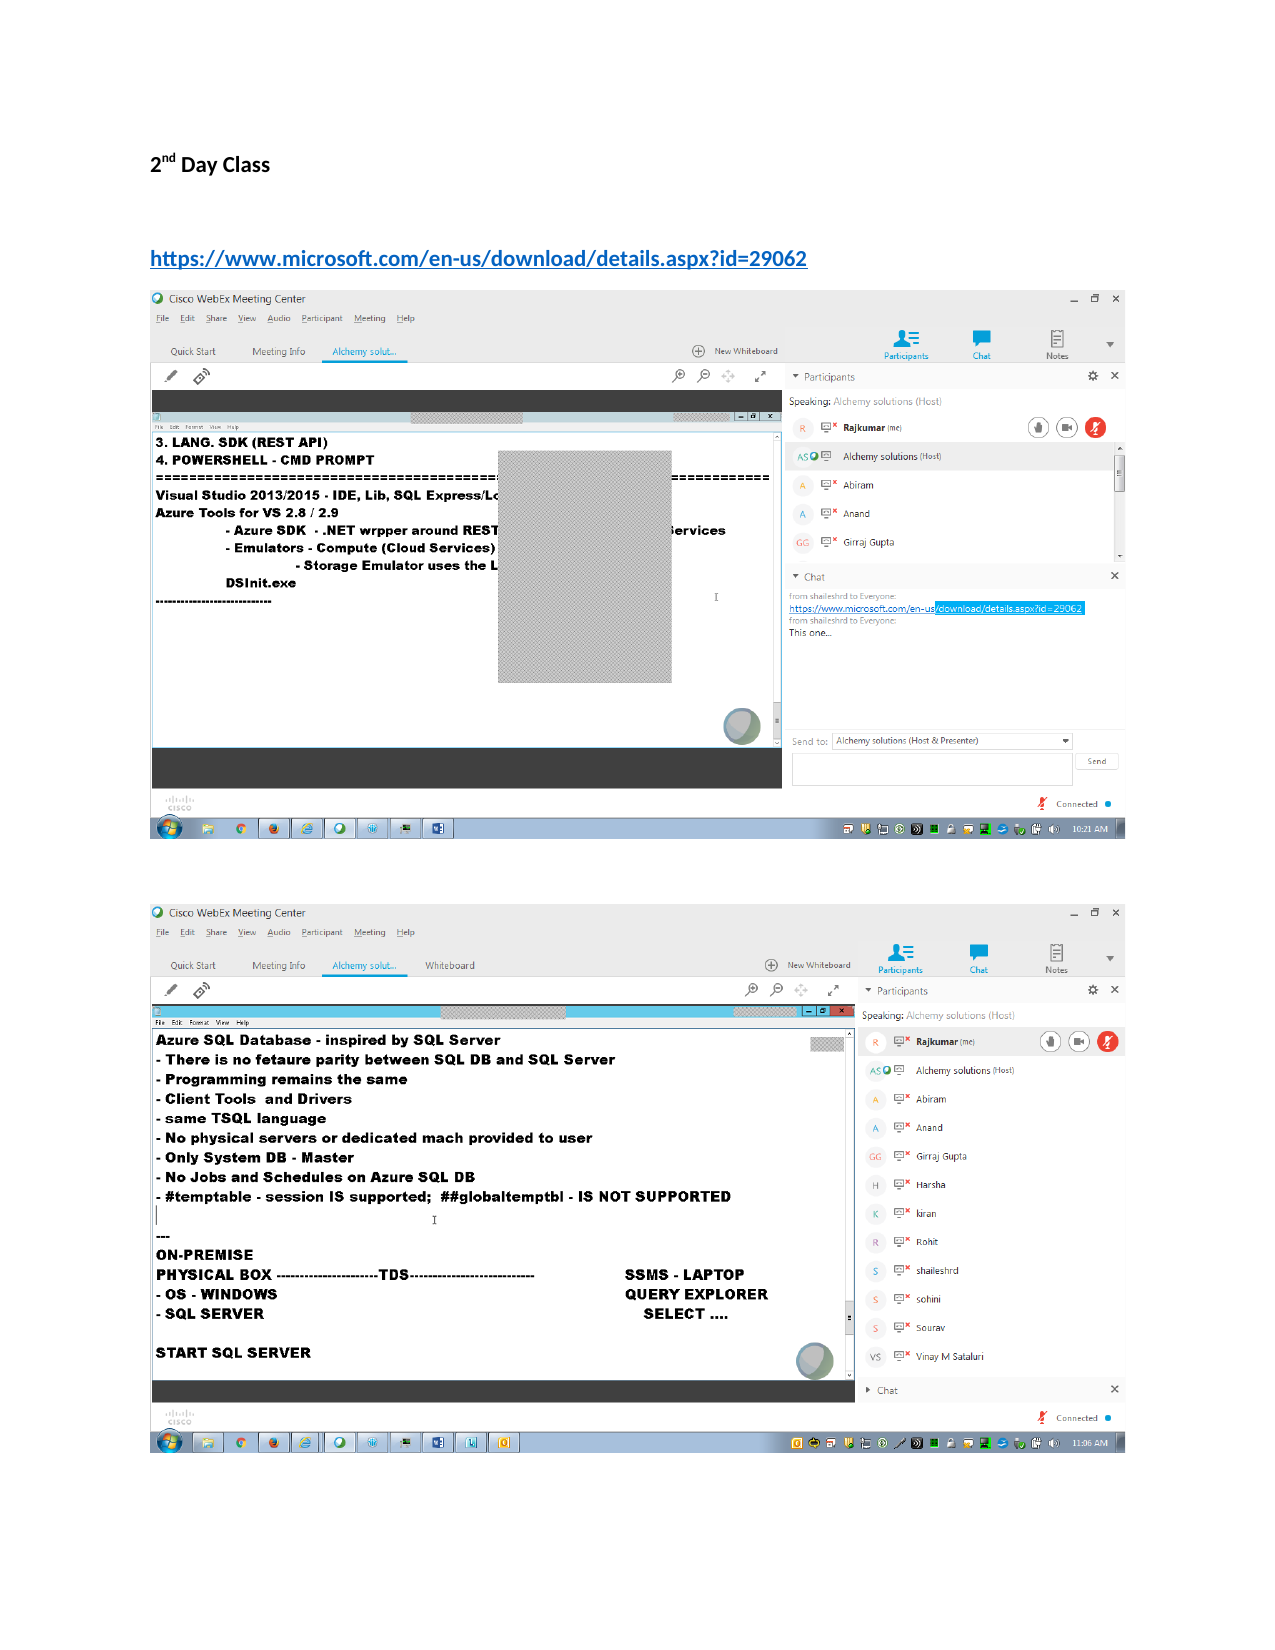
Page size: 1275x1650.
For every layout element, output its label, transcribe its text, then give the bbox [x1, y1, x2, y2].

text https://www.microsoft.com/en-us/download/details.aspx?id=29062 [150, 244, 1125, 272]
picture [150, 904, 1125, 1453]
text 2nd Day Class [150, 150, 1125, 178]
picture [150, 290, 1125, 839]
